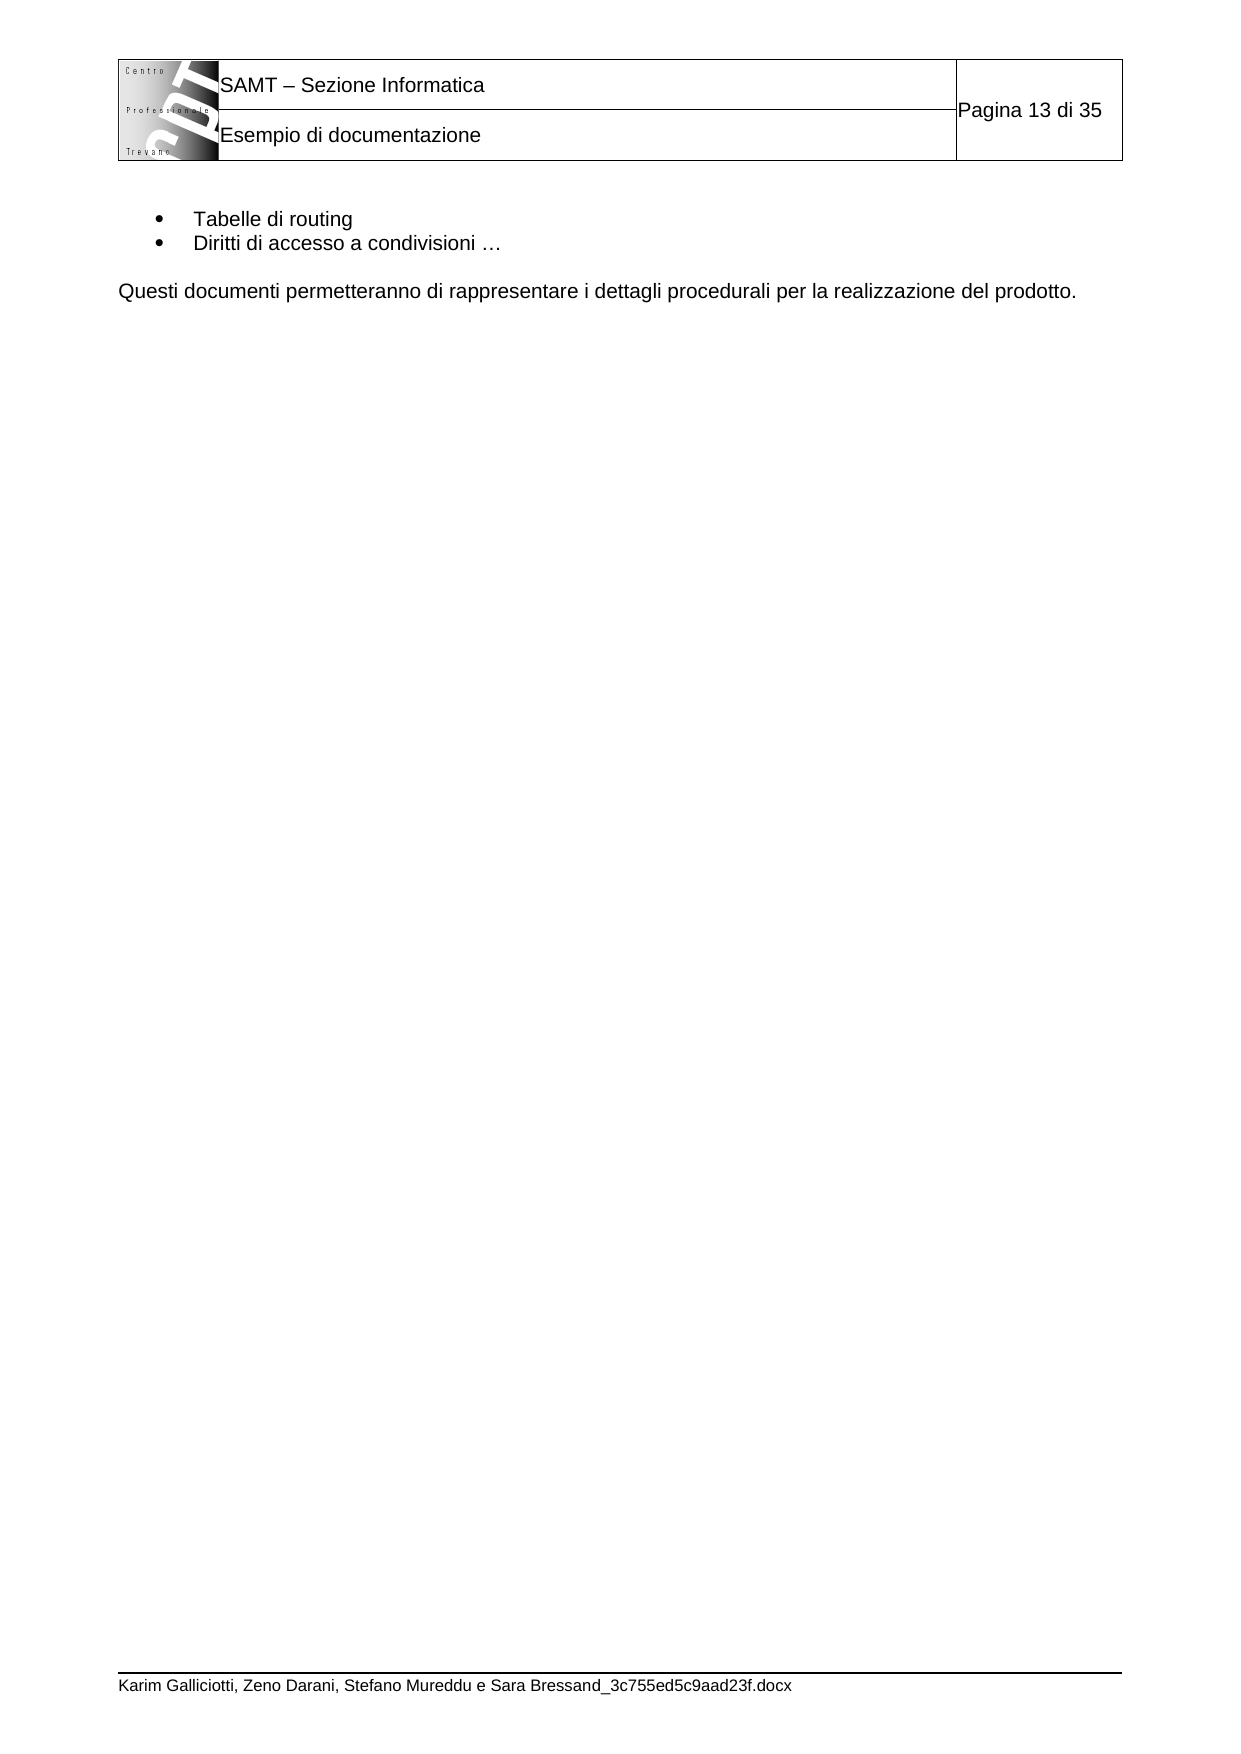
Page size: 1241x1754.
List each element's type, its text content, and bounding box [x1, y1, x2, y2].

text Questi documenti permetteranno di rappresentare i dettagli procedurali per la realizzazione del prodotto. [118, 279, 1122, 303]
list Tabelle di routing [156, 207, 1122, 231]
picture [118, 60, 219, 160]
list Diritti di accesso a condivisioni … [156, 231, 1122, 255]
